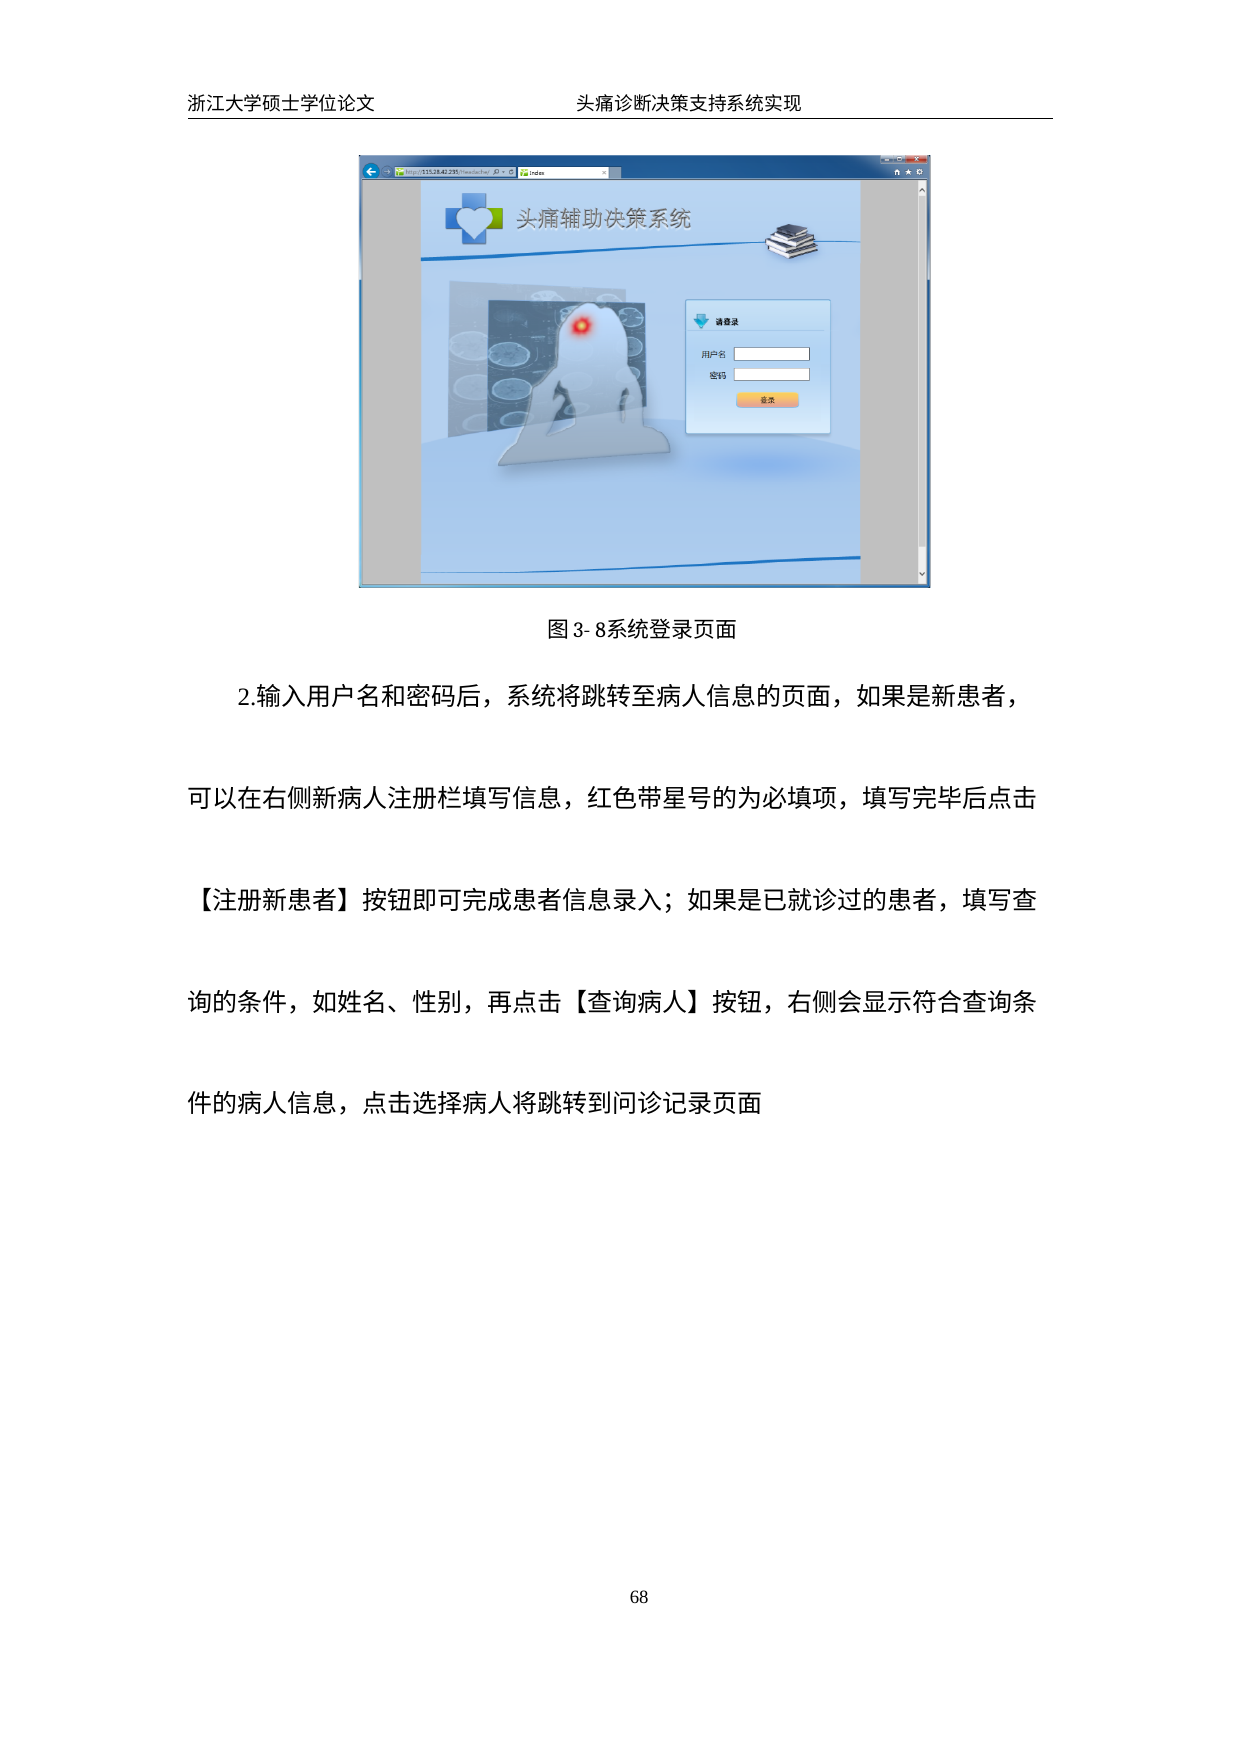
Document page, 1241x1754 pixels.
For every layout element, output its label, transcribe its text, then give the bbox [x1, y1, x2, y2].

picture [358, 155, 932, 588]
text 图3- 8系统登录页面 [187, 611, 1053, 645]
text 2.输入用户名和密码后，系统将跳转至病人信息的页面，如果是新患者，可以在右侧新病人注册栏填写信息，红色带星号的为必填项，填写完毕后点击【注册新患者】按钮即可完成患者信息录入；如果是已就诊过的患者，填写查询的条件，如姓名、性别，再点击【查询病人】按钮，右侧会显示符合查询条件的病人信息，点击选择病人将跳转到问诊记录页面 [187, 661, 1053, 1136]
